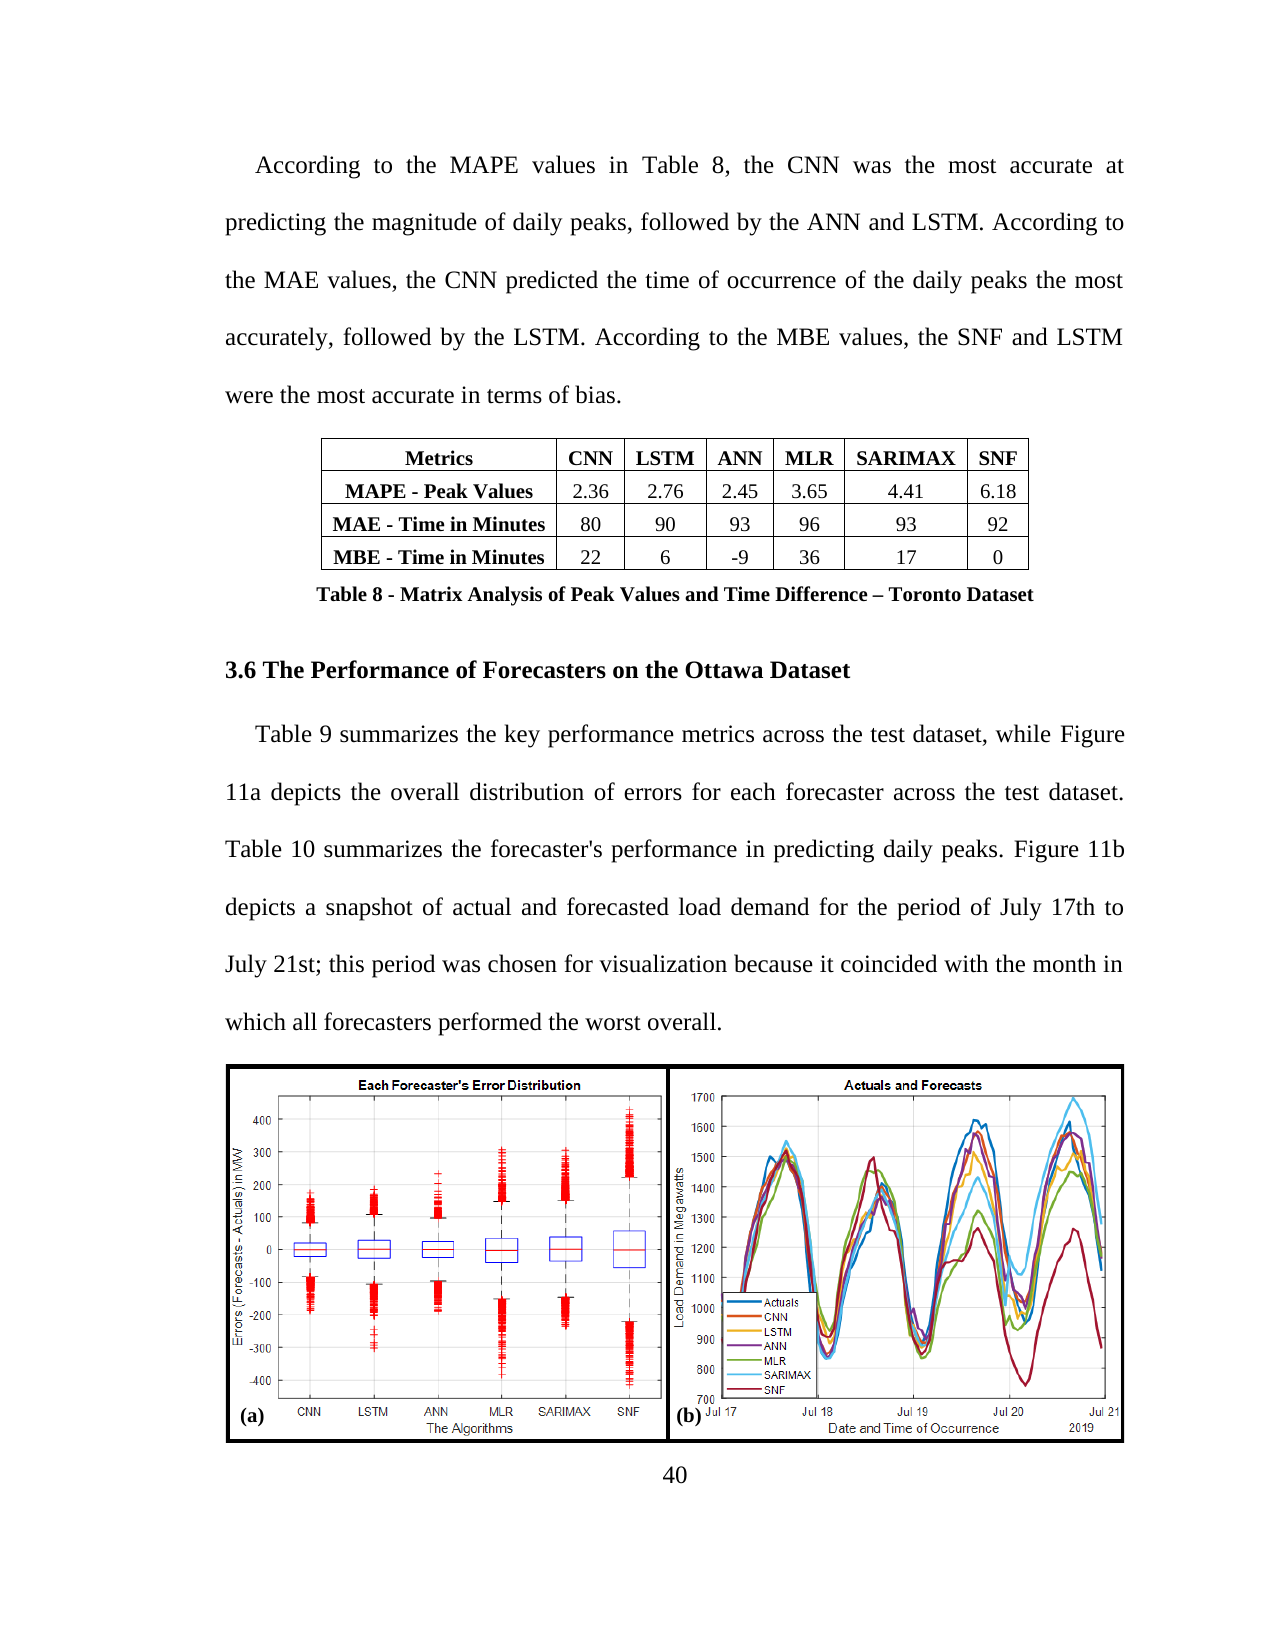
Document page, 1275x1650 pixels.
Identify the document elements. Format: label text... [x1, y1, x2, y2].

table_header CNN [557, 439, 624, 470]
text Table 9 summarizes the key performance metrics across the test dataset, while Figure 11a depicts the overall distribution of errors for each forecaster across the test dataset. Table 10 summarizes the forecaster's performance in predicting daily peaks. Figure 11b depicts a snapshot of actual and forecasted load demand for the period of July 17th to July 21st; this period was chosen for visualization because it coincided with the month in which all forecasters performed the worst overall. [225, 719, 1125, 1035]
table_cell 36 [774, 537, 844, 569]
table_cell -9 [707, 537, 773, 569]
table_header ANN [707, 439, 773, 470]
picture [225, 1064, 1125, 1443]
table_header MLR [774, 439, 844, 470]
table_header Metrics [322, 439, 556, 470]
text According to the MAPE values in Table 8, the CNN was the most accurate at predicting the magnitude of daily peaks, followed by the ANN and LSTM. According to the MAE values, the CNN predicted the time of occurrence of the daily peaks the most accurately, followed by the LSTM. According to the MBE values, the SNF and LSTM were the most accurate in terms of bias. [225, 150, 1125, 409]
table_cell 3.65 [774, 471, 844, 503]
table_cell 6 [625, 537, 706, 569]
table_cell 2.36 [557, 471, 624, 503]
table_cell 93 [707, 504, 773, 536]
table_cell MAPE - Peak Values [322, 471, 556, 503]
table_cell 93 [845, 504, 967, 536]
table_cell 2.76 [625, 471, 706, 503]
table_cell 80 [557, 504, 624, 536]
table_cell 90 [625, 504, 706, 536]
table_cell 0 [968, 537, 1028, 569]
table_header LSTM [625, 439, 706, 470]
table_cell 6.18 [968, 471, 1028, 503]
table_header SNF [968, 439, 1028, 470]
subtitle 3.6 The Performance of Forecasters on the Ottawa Dataset [225, 655, 1125, 684]
table_cell MAE - Time in Minutes [322, 504, 556, 536]
table_header SARIMAX [845, 439, 967, 470]
table_cell 4.41 [845, 471, 967, 503]
table_cell 2.45 [707, 471, 773, 503]
table_cell 92 [968, 504, 1028, 536]
table_cell MBE - Time in Minutes [322, 537, 556, 569]
table_cell 96 [774, 504, 844, 536]
table_cell 17 [845, 537, 967, 569]
table_cell 22 [557, 537, 624, 569]
